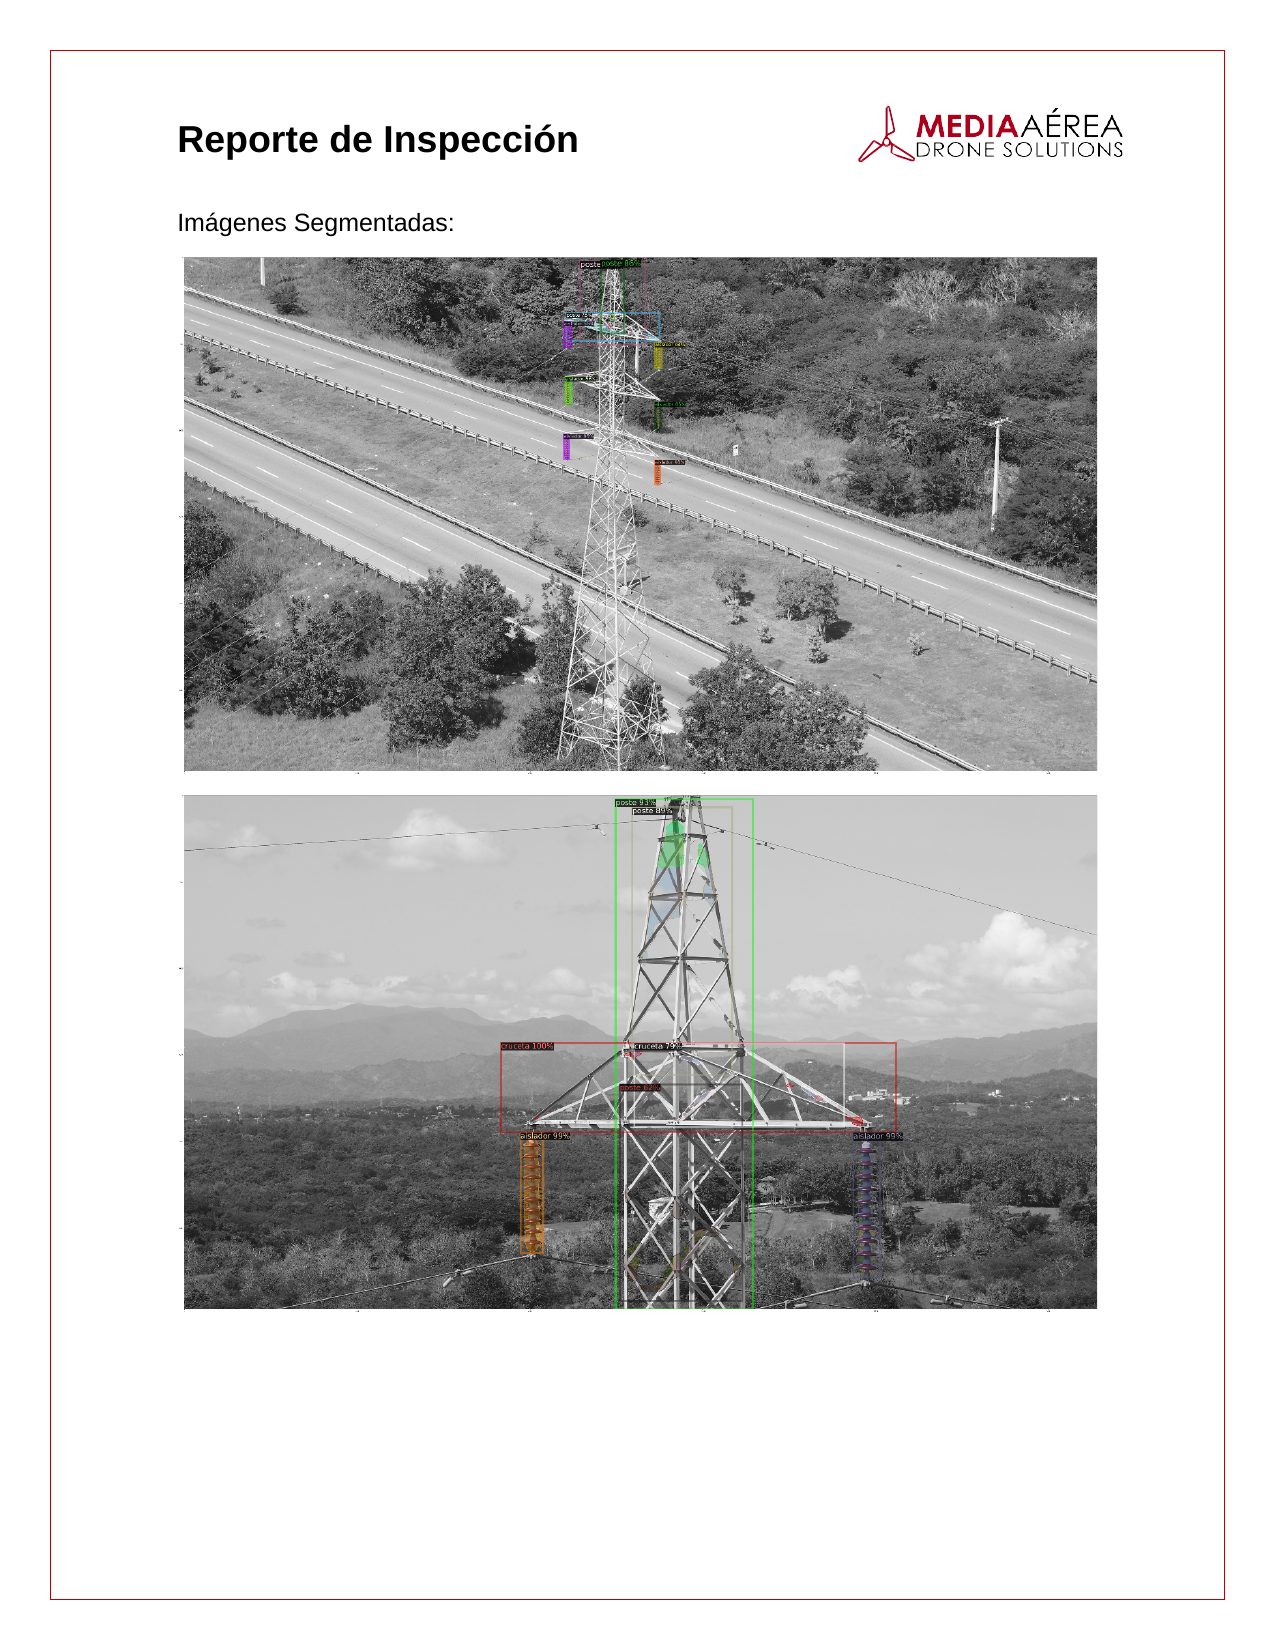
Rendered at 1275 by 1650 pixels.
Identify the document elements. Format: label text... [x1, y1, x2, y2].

text Imágenes Segmentadas: [177, 208, 1098, 236]
picture [916, 108, 1123, 157]
picture [177, 793, 1098, 1313]
picture [177, 255, 1098, 775]
